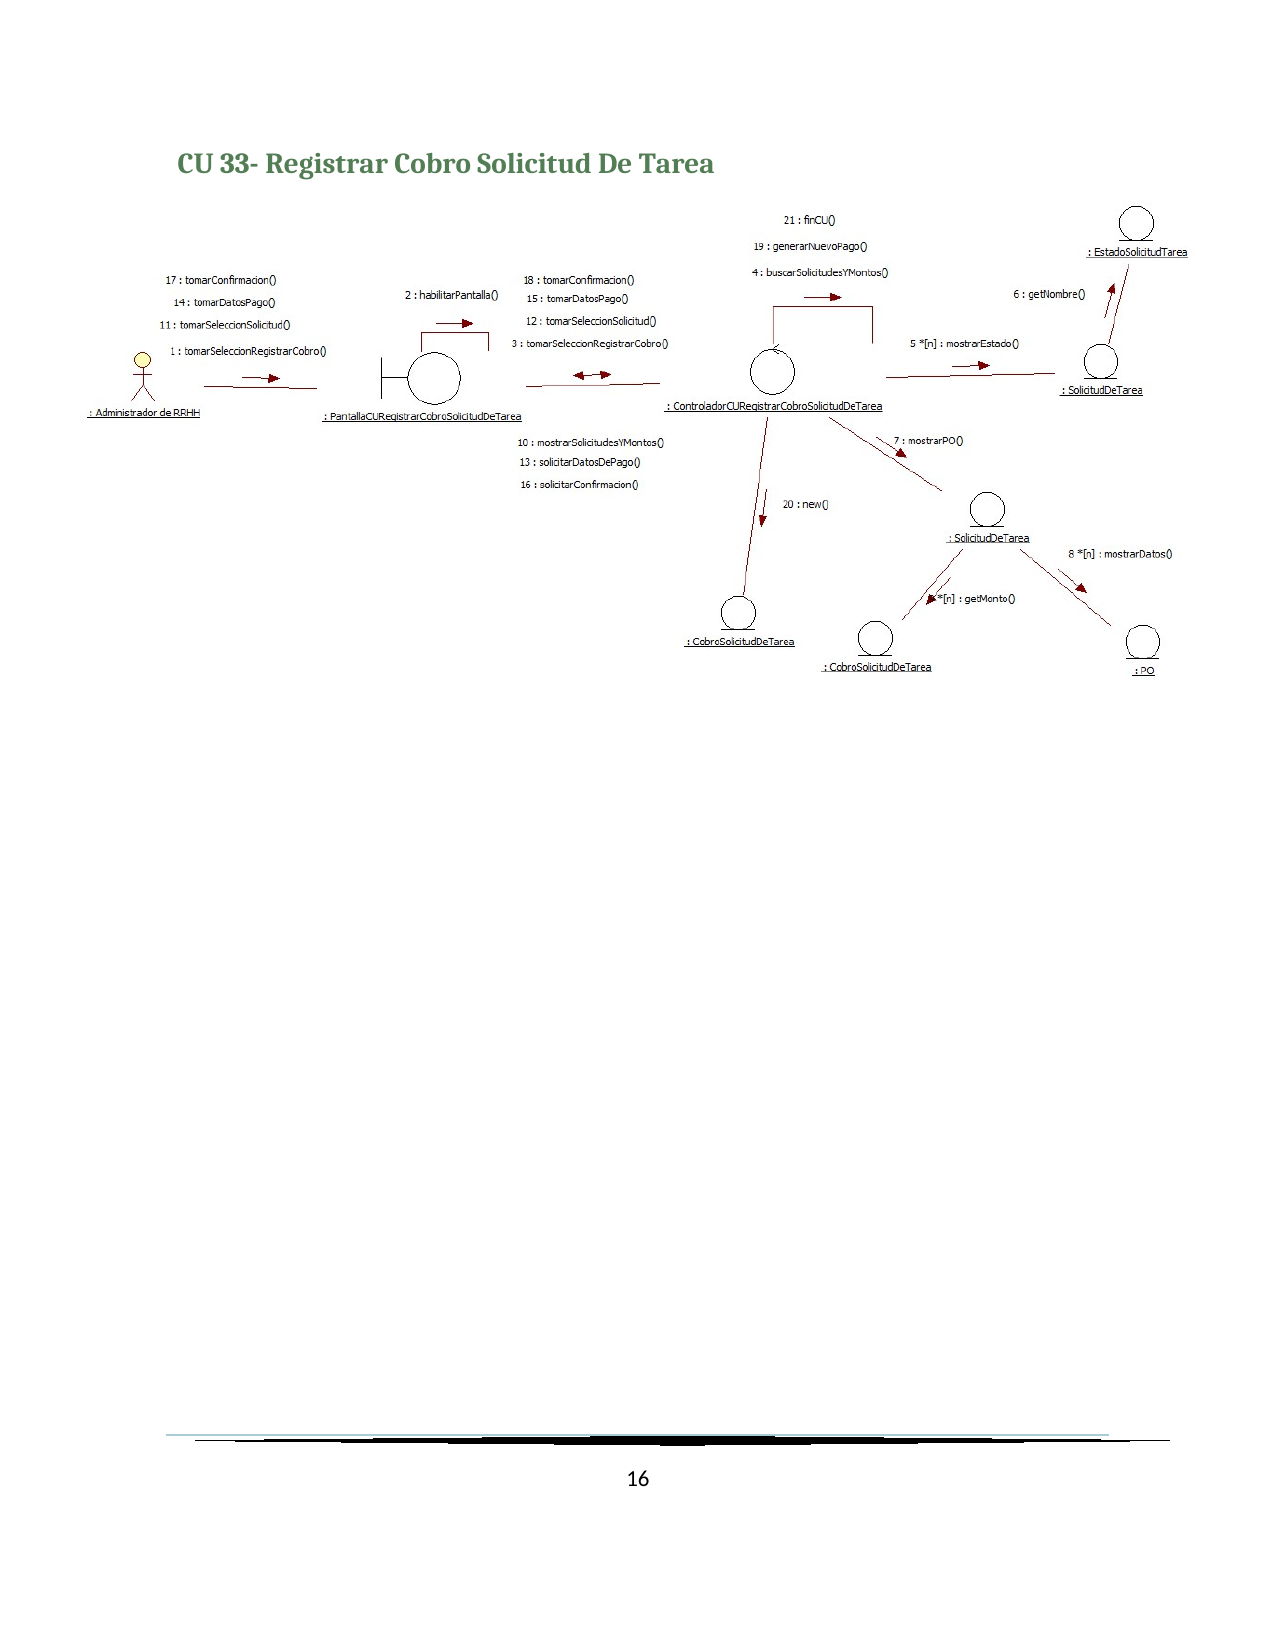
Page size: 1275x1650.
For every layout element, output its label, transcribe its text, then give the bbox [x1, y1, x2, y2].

subtitle CU 33- Registrar Cobro Solicitud De Tarea [177, 148, 1098, 181]
picture [63, 187, 1206, 697]
